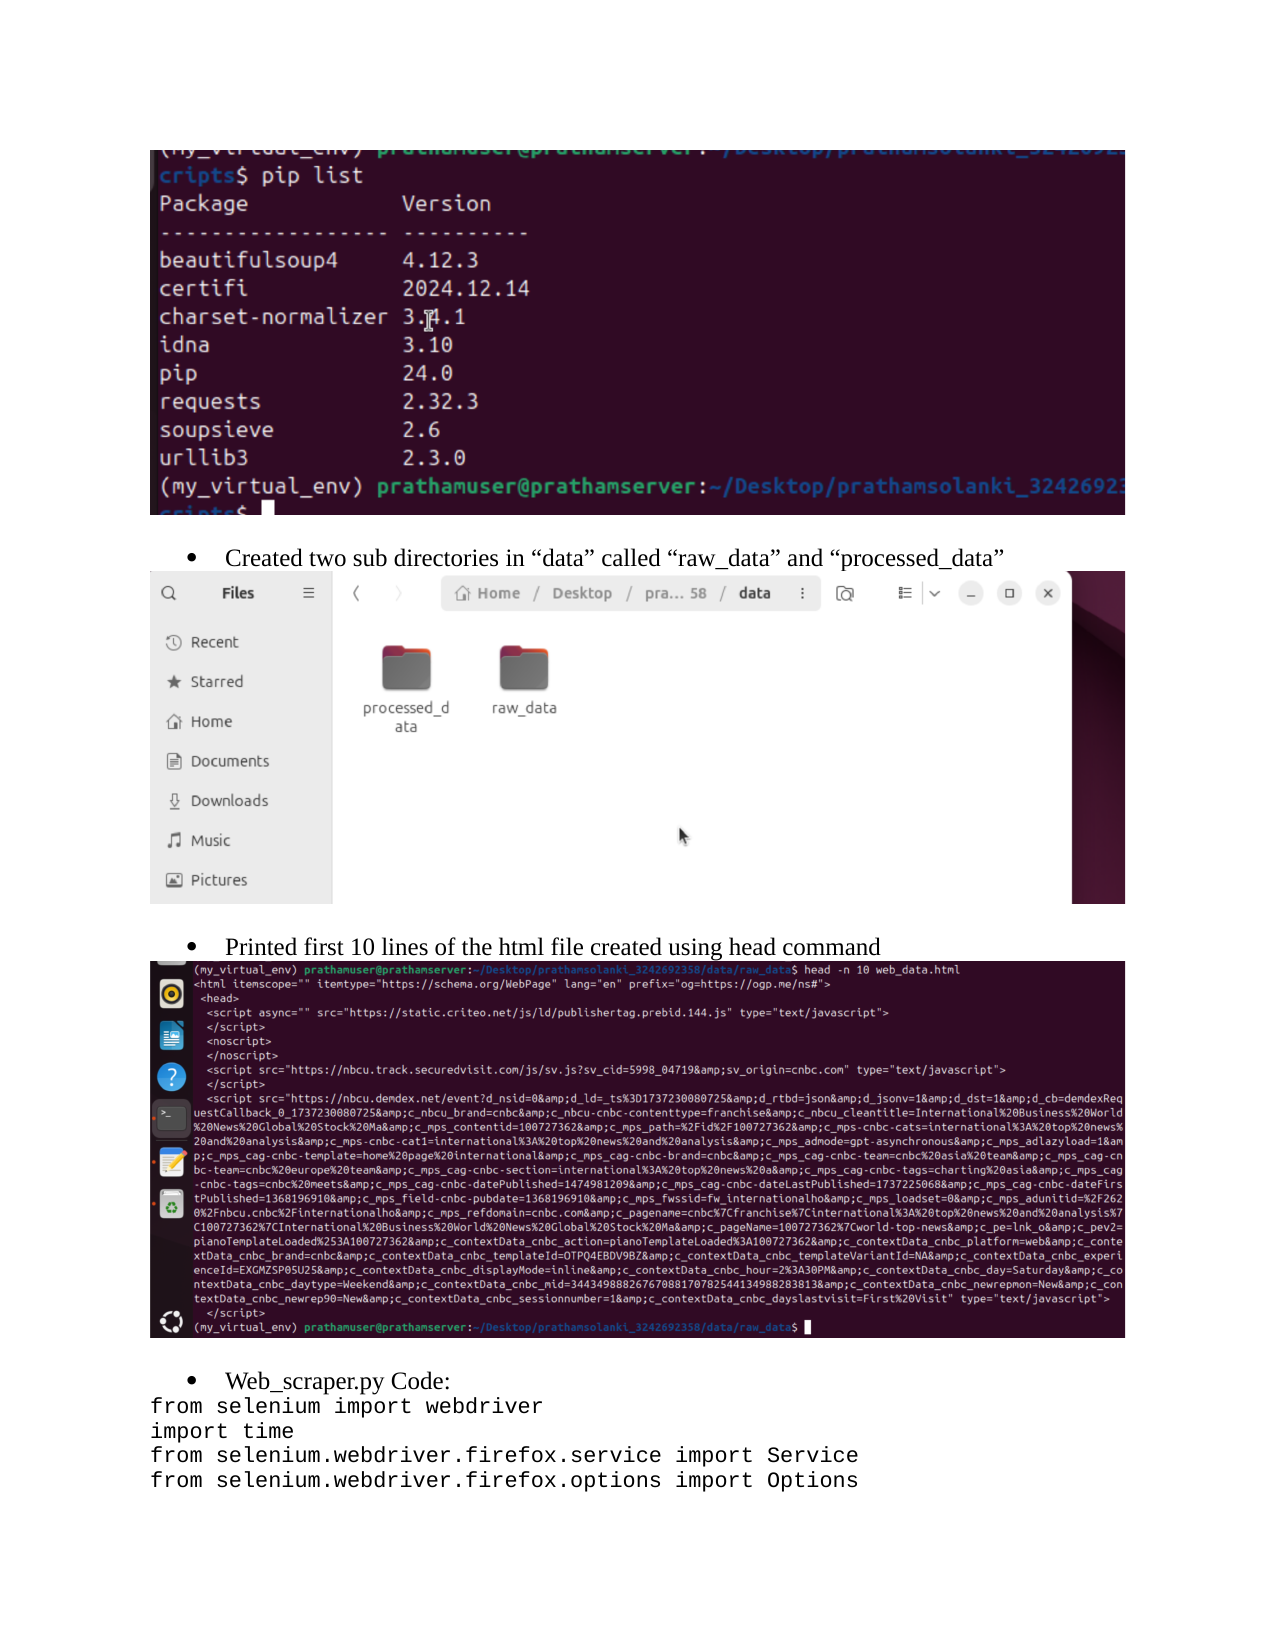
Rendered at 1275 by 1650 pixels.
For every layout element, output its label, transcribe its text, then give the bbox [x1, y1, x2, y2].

text from selenium.webdriver.firefox.service import Service [150, 1445, 1125, 1469]
text import time [150, 1420, 1125, 1445]
list Created two sub directories in “data” called “raw_data” and “processed_data” [187, 543, 1125, 571]
list Web_scraper.py Code: [187, 1366, 1125, 1395]
picture [150, 571, 1125, 904]
list Printed first 10 lines of the html file created using head command [187, 932, 1125, 961]
picture [150, 961, 1125, 1338]
picture [150, 150, 1125, 515]
text from selenium.webdriver.firefox.options import Options [150, 1469, 1125, 1494]
text from selenium import webdriver [150, 1395, 1125, 1420]
